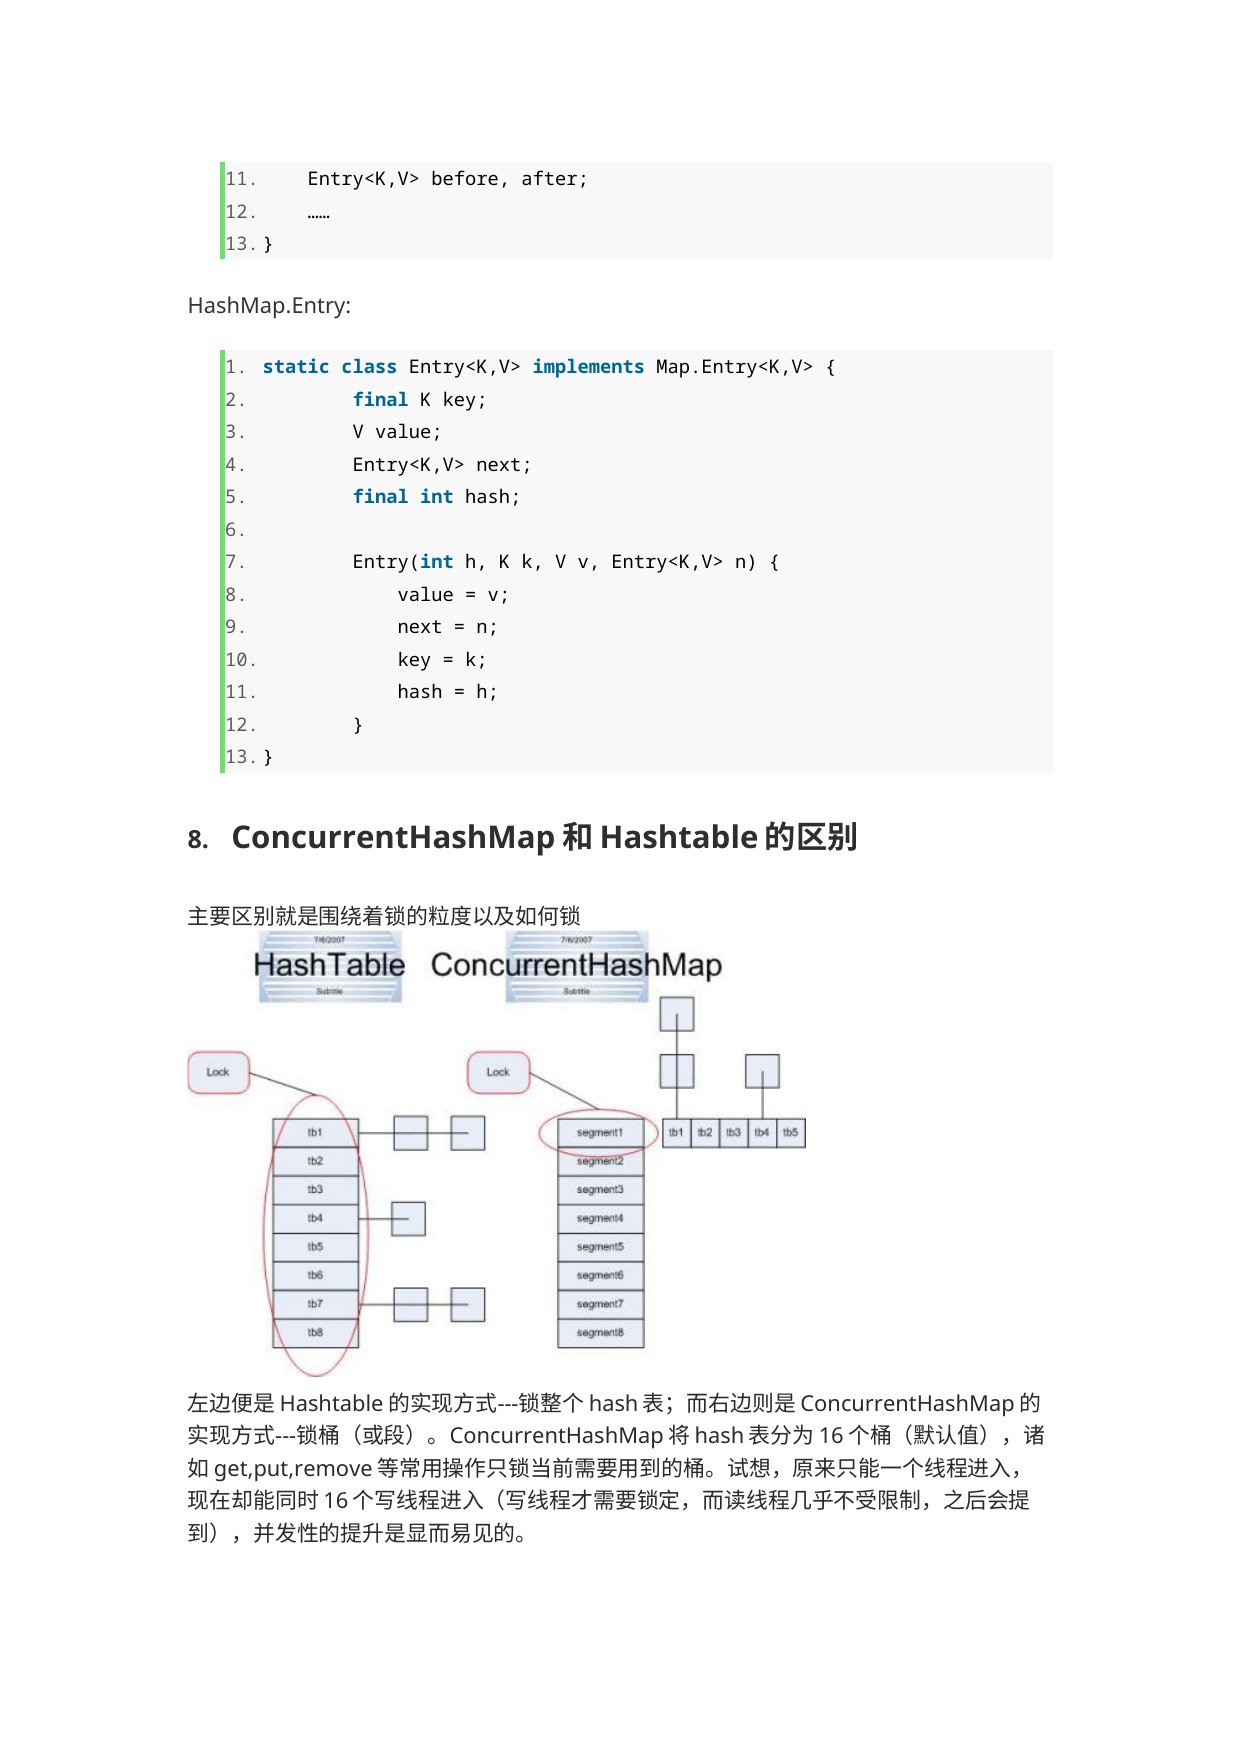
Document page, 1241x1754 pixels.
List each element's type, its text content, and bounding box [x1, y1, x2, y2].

list …… [225, 194, 1053, 227]
list V value; [225, 415, 1053, 448]
list } [225, 708, 1053, 740]
text 左边便是Hashtable的实现方式---锁整个hash表；而右边则是ConcurrentHashMap的实现方式---锁桶（或段）。ConcurrentHashMap将hash表分为16个桶（默认值），诸如get,put,remove等常用操作只锁当前需要用到的桶。试想，原来只能一个线程进入，现在却能同时16个写线程进入（写线程才需要锁定，而读线程几乎不受限制，之后会提到），并发性的提升是显而易见的。 [187, 1386, 1053, 1548]
subtitle ConcurrentHashMap和Hashtable的区别 [187, 802, 1053, 867]
list Entry(int h, K k, V v, Entry<K,V> n) { [225, 545, 1053, 578]
list Entry<K,V> before, after; [225, 162, 1053, 194]
list final int hash; [225, 480, 1053, 513]
list final K key; [225, 383, 1053, 415]
text HashMap.Entry: [187, 289, 1053, 321]
list key = k; [225, 643, 1053, 675]
list Entry<K,V> next; [225, 448, 1053, 480]
text 主要区别就是围绕着锁的粒度以及如何锁 [187, 898, 1053, 931]
list hash = h; [225, 675, 1053, 708]
list } [225, 227, 1053, 259]
list value = v; [225, 578, 1053, 610]
list static class Entry<K,V> implements Map.Entry<K,V> { [225, 350, 1053, 383]
list } [225, 740, 1053, 773]
picture [187, 930, 806, 1377]
list next = n; [225, 610, 1053, 643]
